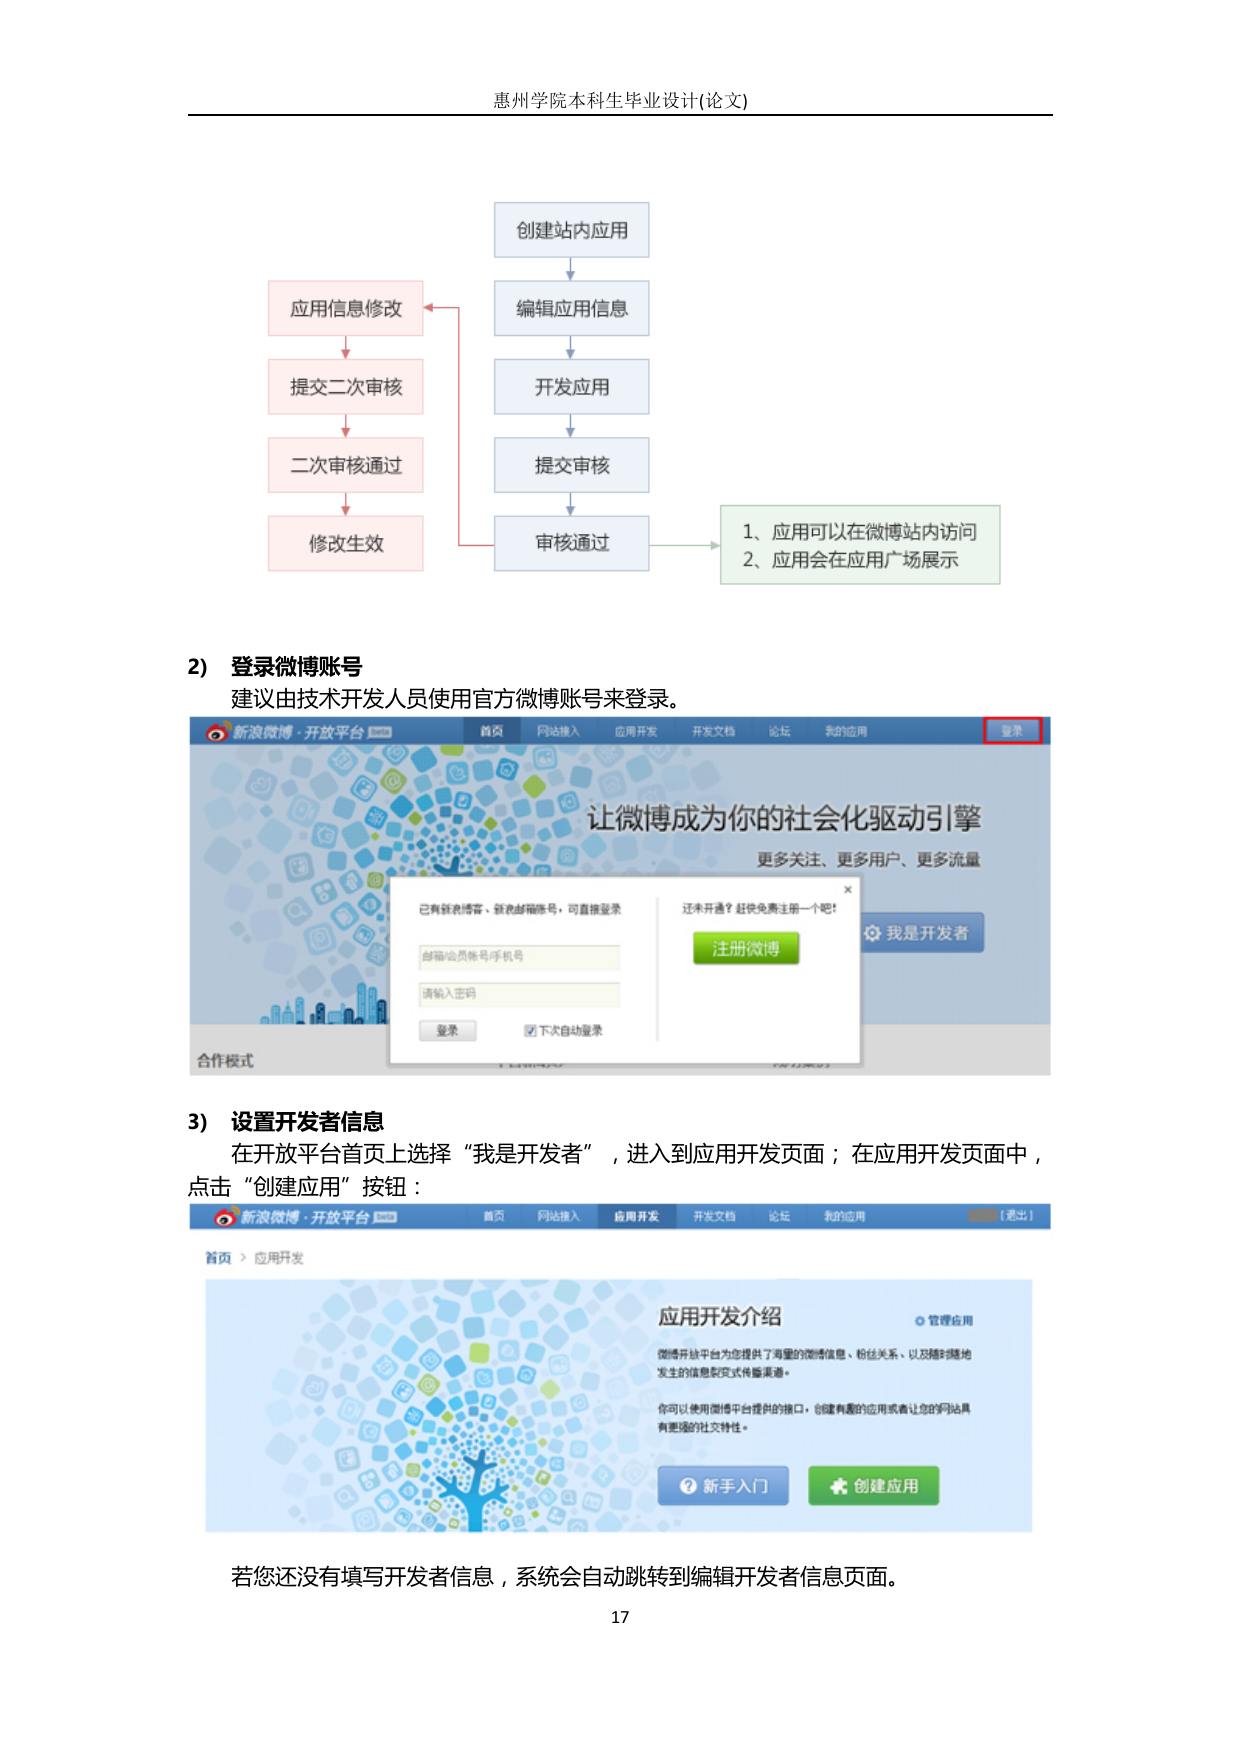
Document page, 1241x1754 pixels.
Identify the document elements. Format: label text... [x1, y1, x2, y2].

text 若您还没有填写开发者信息，系统会自动跳转到编辑开发者信息页面。 [187, 1559, 1053, 1592]
picture [187, 1202, 1054, 1546]
list 设置开发者信息 [187, 1104, 1053, 1137]
text 在开放平台首页上选择“我是开发者”，进入到应用开发页面； 在应用开发页面中，点击“创建应用”按钮： [187, 1137, 1053, 1202]
text 建议由技术开发人员使用官方微博账号来登录。 [187, 682, 1053, 714]
picture [187, 162, 1054, 626]
list 登录微博账号 [187, 649, 1053, 682]
picture [187, 714, 1054, 1079]
